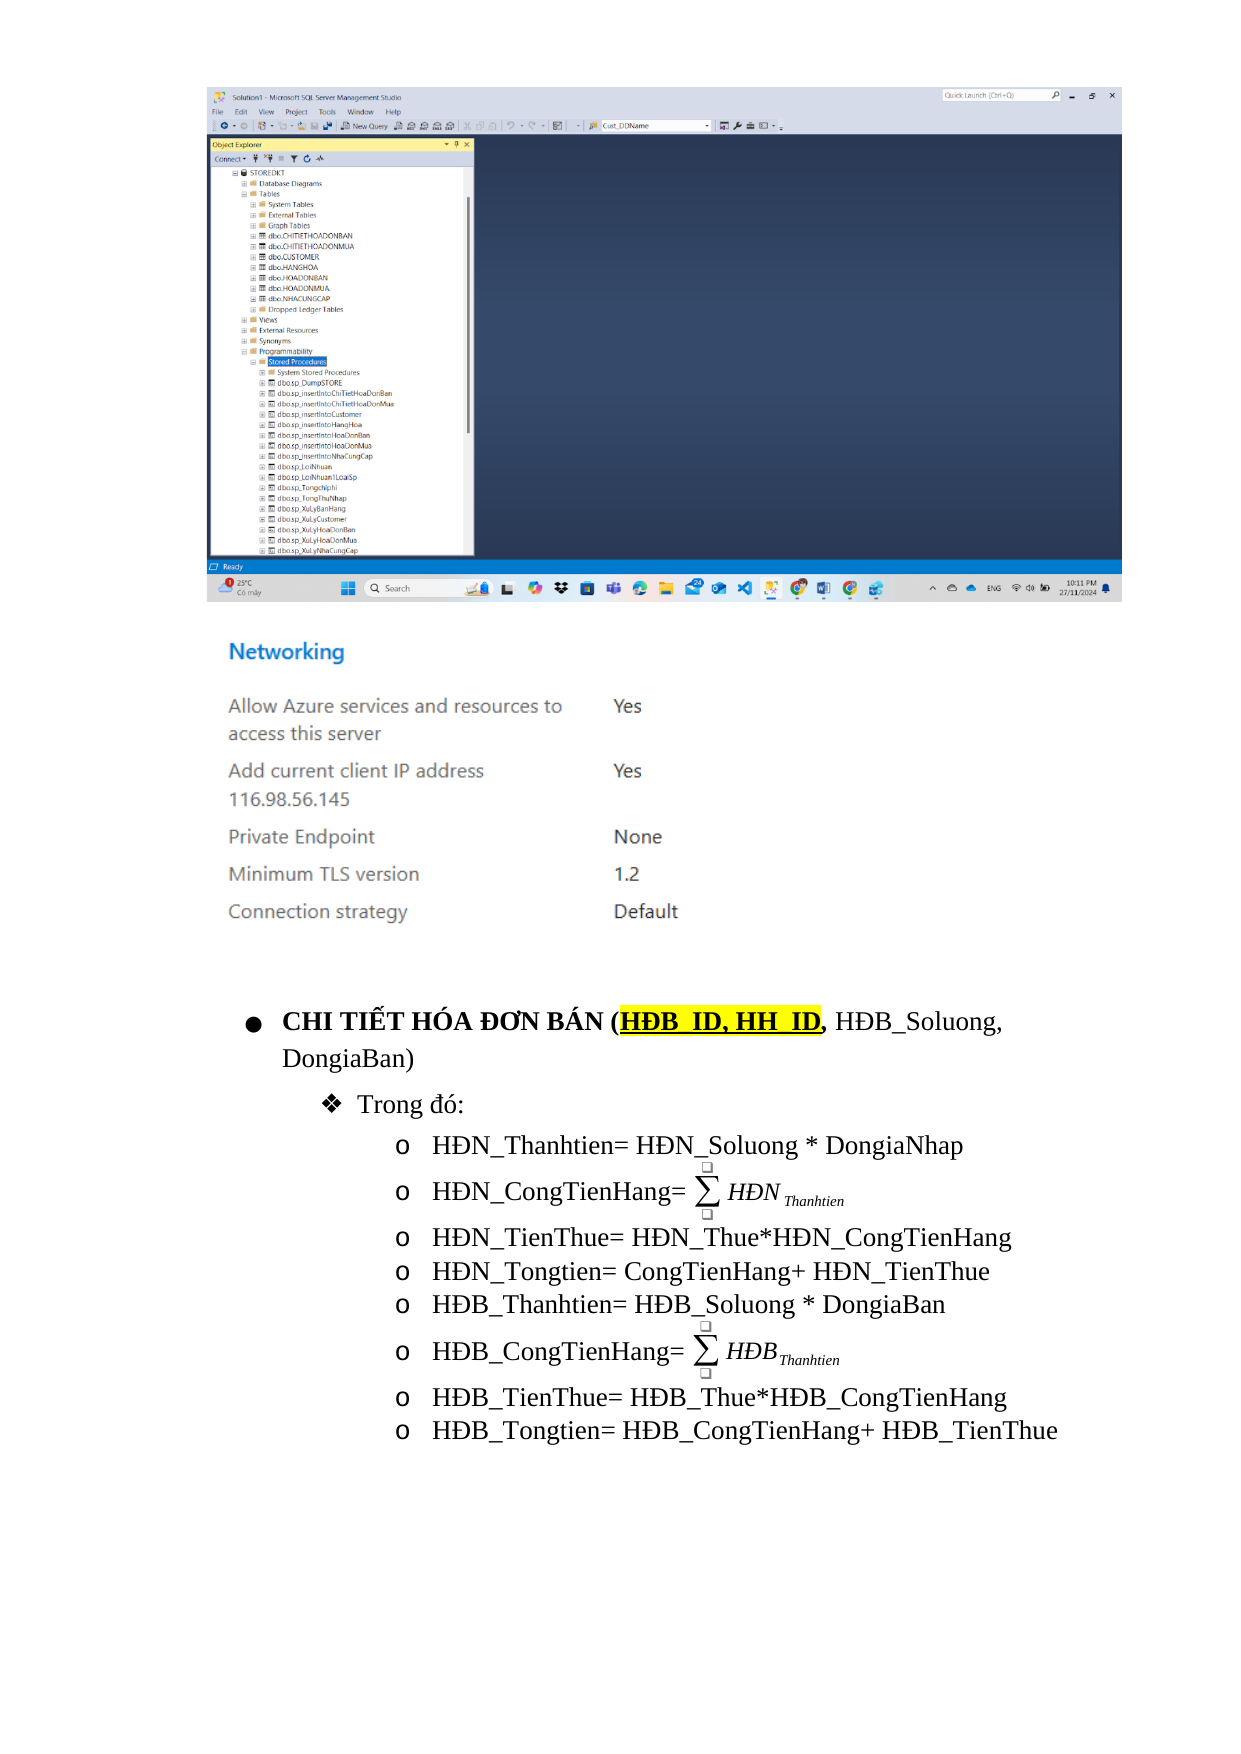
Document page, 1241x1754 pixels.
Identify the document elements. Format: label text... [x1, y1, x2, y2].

picture [206, 87, 1122, 602]
list HĐB_TienThue= HĐB_Thue*HĐB_CongTienHang [394, 1381, 1122, 1414]
list HĐN_TienThue= HĐN_Thue*HĐN_CongTienHang [394, 1222, 1122, 1255]
list HĐN_Thanhtien= HĐN_Soluong * DongiaNhap [394, 1129, 1122, 1163]
list CHI TIẾT HÓA ĐƠN BÁN (HĐB_ID, HH_ID, HĐB_Soluong, DongiaBan) [244, 1000, 1122, 1074]
list HĐN_CongTienHang= [394, 1163, 1122, 1222]
picture [206, 617, 1122, 978]
list Trong đó: [319, 1074, 1122, 1129]
list HĐB_CongTienHang= [394, 1322, 1122, 1381]
list HĐB_Tongtien= HĐB_CongTienHang+ HĐB_TienThue [394, 1414, 1122, 1448]
list HĐN_Tongtien= CongTienHang+ HĐN_TienThue [394, 1255, 1122, 1288]
list HĐB_Thanhtien= HĐB_Soluong * DongiaBan [394, 1288, 1122, 1322]
